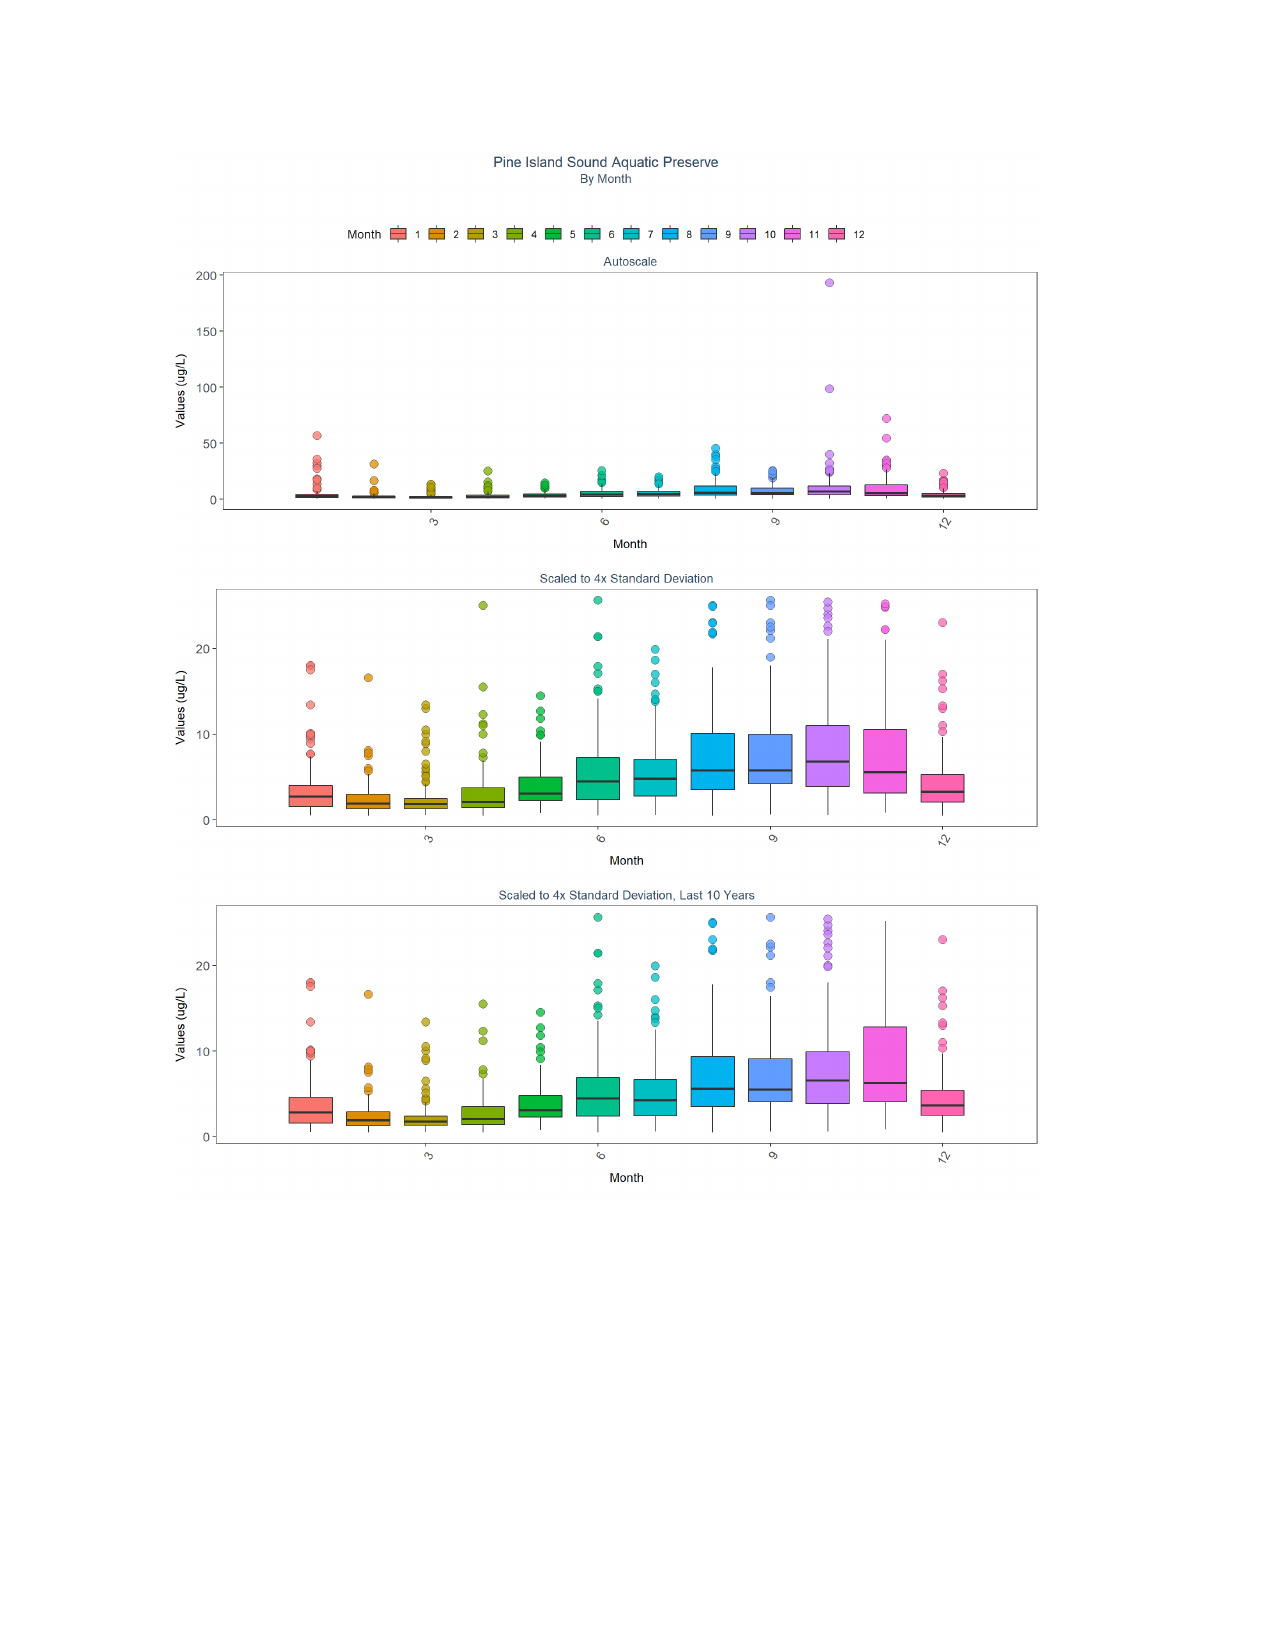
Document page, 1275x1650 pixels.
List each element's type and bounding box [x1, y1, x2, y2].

picture [168, 150, 1044, 1200]
